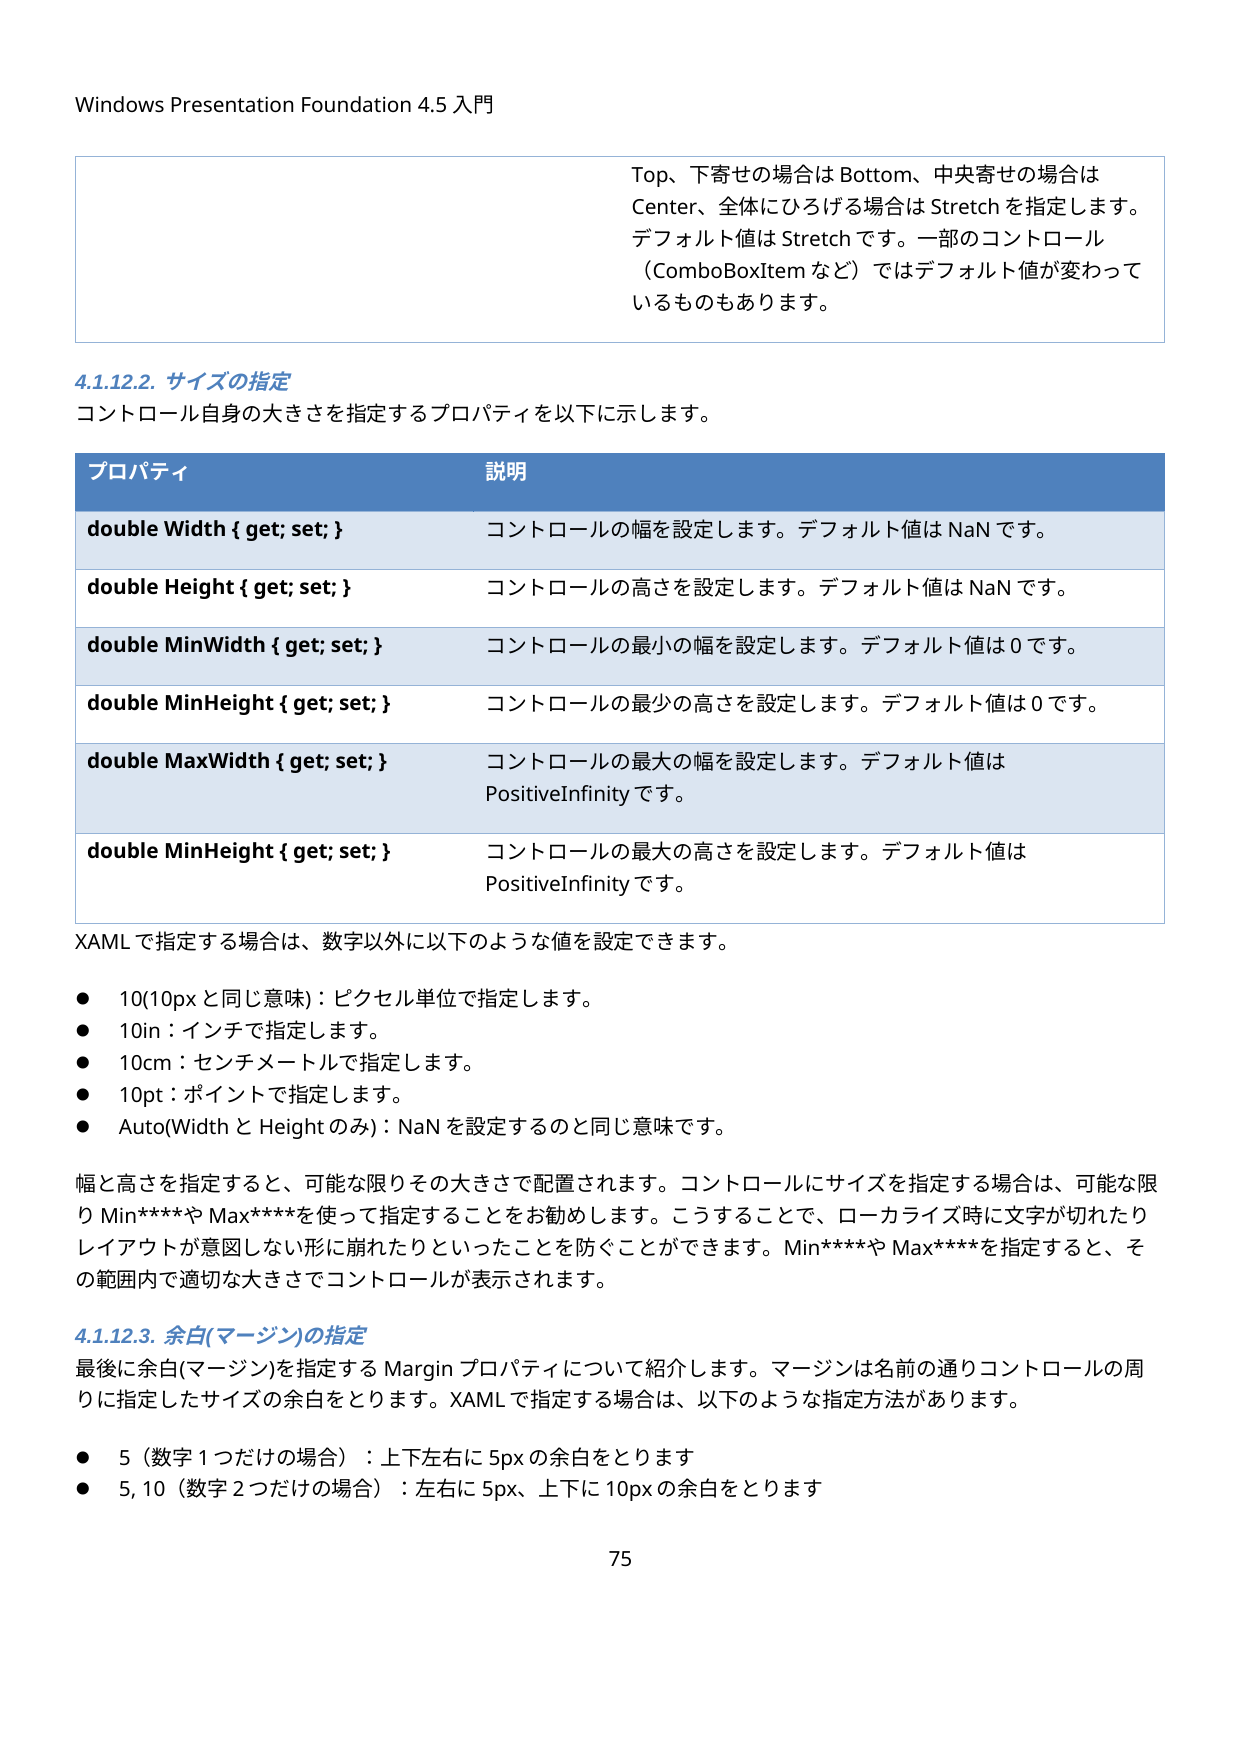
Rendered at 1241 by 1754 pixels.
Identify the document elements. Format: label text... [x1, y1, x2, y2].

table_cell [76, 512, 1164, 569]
list 5（数字1つだけの場合）：上下左右に5pxの余白をとります [75, 1440, 1165, 1472]
text コントロール自身の大きさを指定するプロパティを以下に示します。 [75, 396, 1165, 428]
subtitle 余白(マージン)の指定 [75, 1319, 1165, 1351]
list 10(10pxと同じ意味)：ピクセル単位で指定します。 [75, 981, 1165, 1013]
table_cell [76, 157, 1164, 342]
text 最後に余白(マージン)を指定するMarginプロパティについて紹介します。マージンは名前の通りコントロールの周りに指定したサイズの余白をとります。XAMLで指定する場合は、以下のような指定方法があります。 [75, 1351, 1165, 1415]
text 幅と高さを指定すると、可能な限りその大きさで配置されます。コントロールにサイズを指定する場合は、可能な限りMin****やMax****を使って指定することをお勧めします。こうすることで、ローカライズ時に文字が切れたりレイアウトが意図しない形に崩れたりといったことを防ぐことができます。Min****やMax****を指定すると、その範囲内で適切な大きさでコントロールが表示されます。 [75, 1166, 1165, 1294]
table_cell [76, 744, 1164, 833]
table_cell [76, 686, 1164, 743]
text XAMLで指定する場合は、数字以外に以下のような値を設定できます。 [75, 924, 1165, 956]
list 5, 10（数字2つだけの場合）：左右に5px、上下に10pxの余白をとります [75, 1472, 1165, 1504]
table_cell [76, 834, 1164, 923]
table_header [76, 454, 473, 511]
list 10cm：センチメートルで指定します。 [75, 1045, 1165, 1077]
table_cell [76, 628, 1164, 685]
list Auto(WidthとHeightのみ)：NaNを設定するのと同じ意味です。 [75, 1109, 1165, 1141]
list 10in：インチで指定します。 [75, 1013, 1165, 1045]
list 10pt：ポイントで指定します。 [75, 1077, 1165, 1109]
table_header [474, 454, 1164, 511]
subtitle サイズの指定 [75, 364, 1165, 396]
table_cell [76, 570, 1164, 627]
